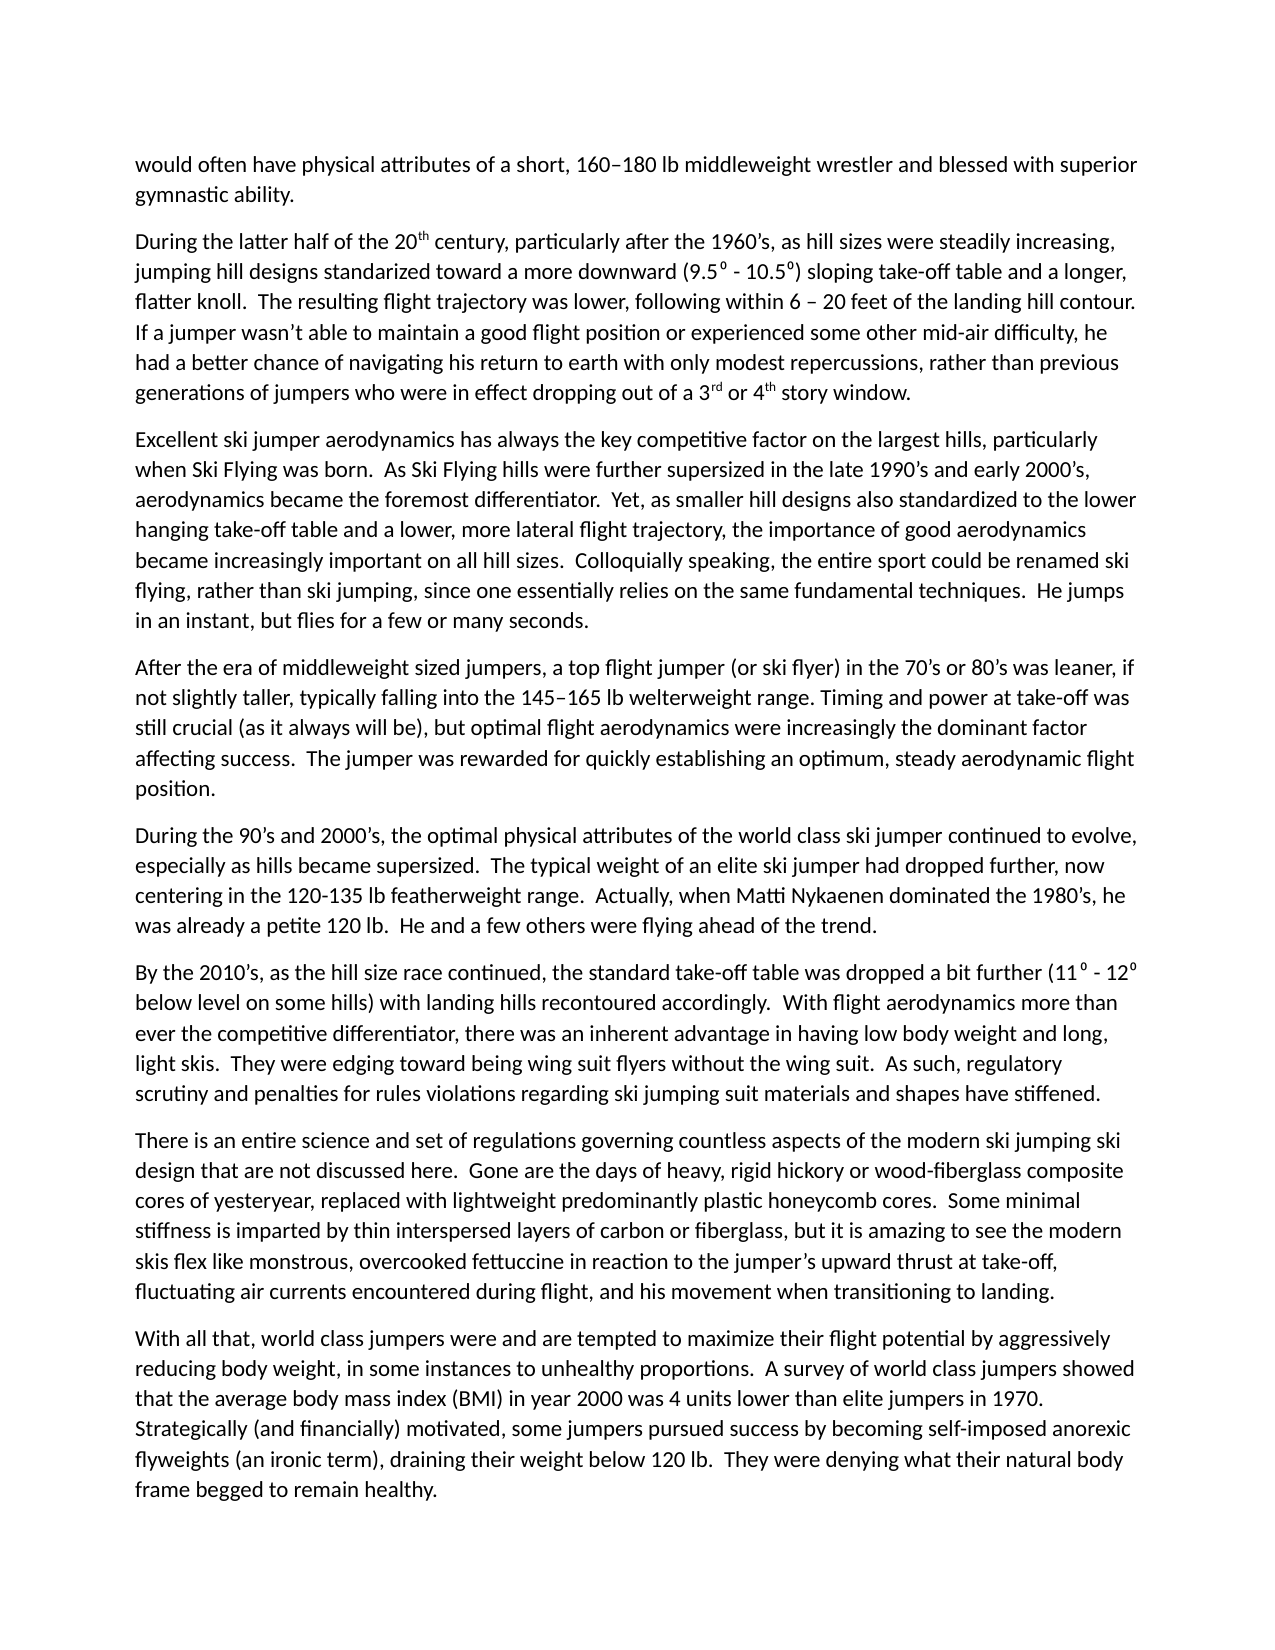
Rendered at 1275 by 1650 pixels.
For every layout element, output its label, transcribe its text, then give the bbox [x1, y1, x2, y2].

text With all that, world class jumpers were and are tempted to maximize their flight potential by aggressively reducing body weight, in some instances to unhealthy proportions. A survey of world class jumpers showed that the average body mass index (BMI) in year 2000 was 4 units lower than elite jumpers in 1970. Strategically (and financially) motivated, some jumpers pursued success by becoming self-imposed anorexic flyweights (an ironic term), draining their weight below 120 lb. They were denying what their natural body frame begged to remain healthy. [135, 1324, 1140, 1503]
text During the 90’s and 2000’s, the optimal physical attributes of the world class ski jumper continued to evolve, especially as hills became supersized. The typical weight of an elite ski jumper had dropped further, now centering in the 120-135 lb featherweight range. Actually, when Matti Nykaenen dominated the 1980’s, he was already a petite 120 lb. He and a few others were flying ahead of the trend. [135, 821, 1140, 939]
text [135, 150, 1140, 208]
text There is an entire science and set of regulations governing countless aspects of the modern ski jumping ski design that are not discussed here. Gone are the days of heavy, rigid hickory or wood-fiberglass composite cores of yesteryear, replaced with lightweight predominantly plastic honeycomb cores. Some minimal stiffness is imparted by thin interspersed layers of carbon or fiberglass, but it is amazing to see the modern skis flex like monstrous, overcooked fettuccine in reaction to the jumper’s upward thrust at take-off, fluctuating air currents encountered during flight, and his movement when transitioning to landing. [135, 1126, 1140, 1305]
text By the 2010’s, as the hill size race continued, the standard take-off table was dropped a bit further (11⁰ - 12⁰ below level on some hills) with landing hills recontoured accordingly. With flight aerodynamics more than ever the competitive differentiator, there was an inherent advantage in having low body weight and long, light skis. They were edging toward being wing suit flyers without the wing suit. As such, regulatory scrutiny and penalties for rules violations regarding ski jumping suit materials and shapes have stiffened. [135, 958, 1140, 1107]
text Excellent ski jumper aerodynamics has always the key competitive factor on the largest hills, particularly when Ski Flying was born. As Ski Flying hills were further supersized in the late 1990’s and early 2000’s, aerodynamics became the foremost differentiator. Yet, as smaller hill designs also standardized to the lower hanging take-off table and a lower, more lateral flight trajectory, the importance of good aerodynamics became increasingly important on all hill sizes. Colloquially speaking, the entire sport could be renamed ski flying, rather than ski jumping, since one essentially relies on the same fundamental techniques. He jumps in an instant, but flies for a few or many seconds. [135, 425, 1140, 634]
text After the era of middleweight sized jumpers, a top flight jumper (or ski flyer) in the 70’s or 80’s was leaner, if not slightly taller, typically falling into the 145–165 lb welterweight range. Timing and power at take-off was still crucial (as it always will be), but optimal flight aerodynamics were increasingly the dominant factor affecting success. The jumper was rewarded for quickly establishing an optimum, steady aerodynamic flight position. [135, 653, 1140, 802]
text During the latter half of the 20th century, particularly after the 1960’s, as hill sizes were steadily increasing, jumping hill designs standarized toward a more downward (9.5⁰ - 10.5⁰) sloping take-off table and a longer, flatter knoll. The resulting flight trajectory was lower, following within 6 – 20 feet of the landing hill contour. If a jumper wasn’t able to maintain a good flight position or experienced some other mid-air difficulty, he had a better chance of navigating his return to earth with only modest repercussions, rather than previous generations of jumpers who were in effect dropping out of a 3rd or 4th story window. [135, 227, 1140, 406]
